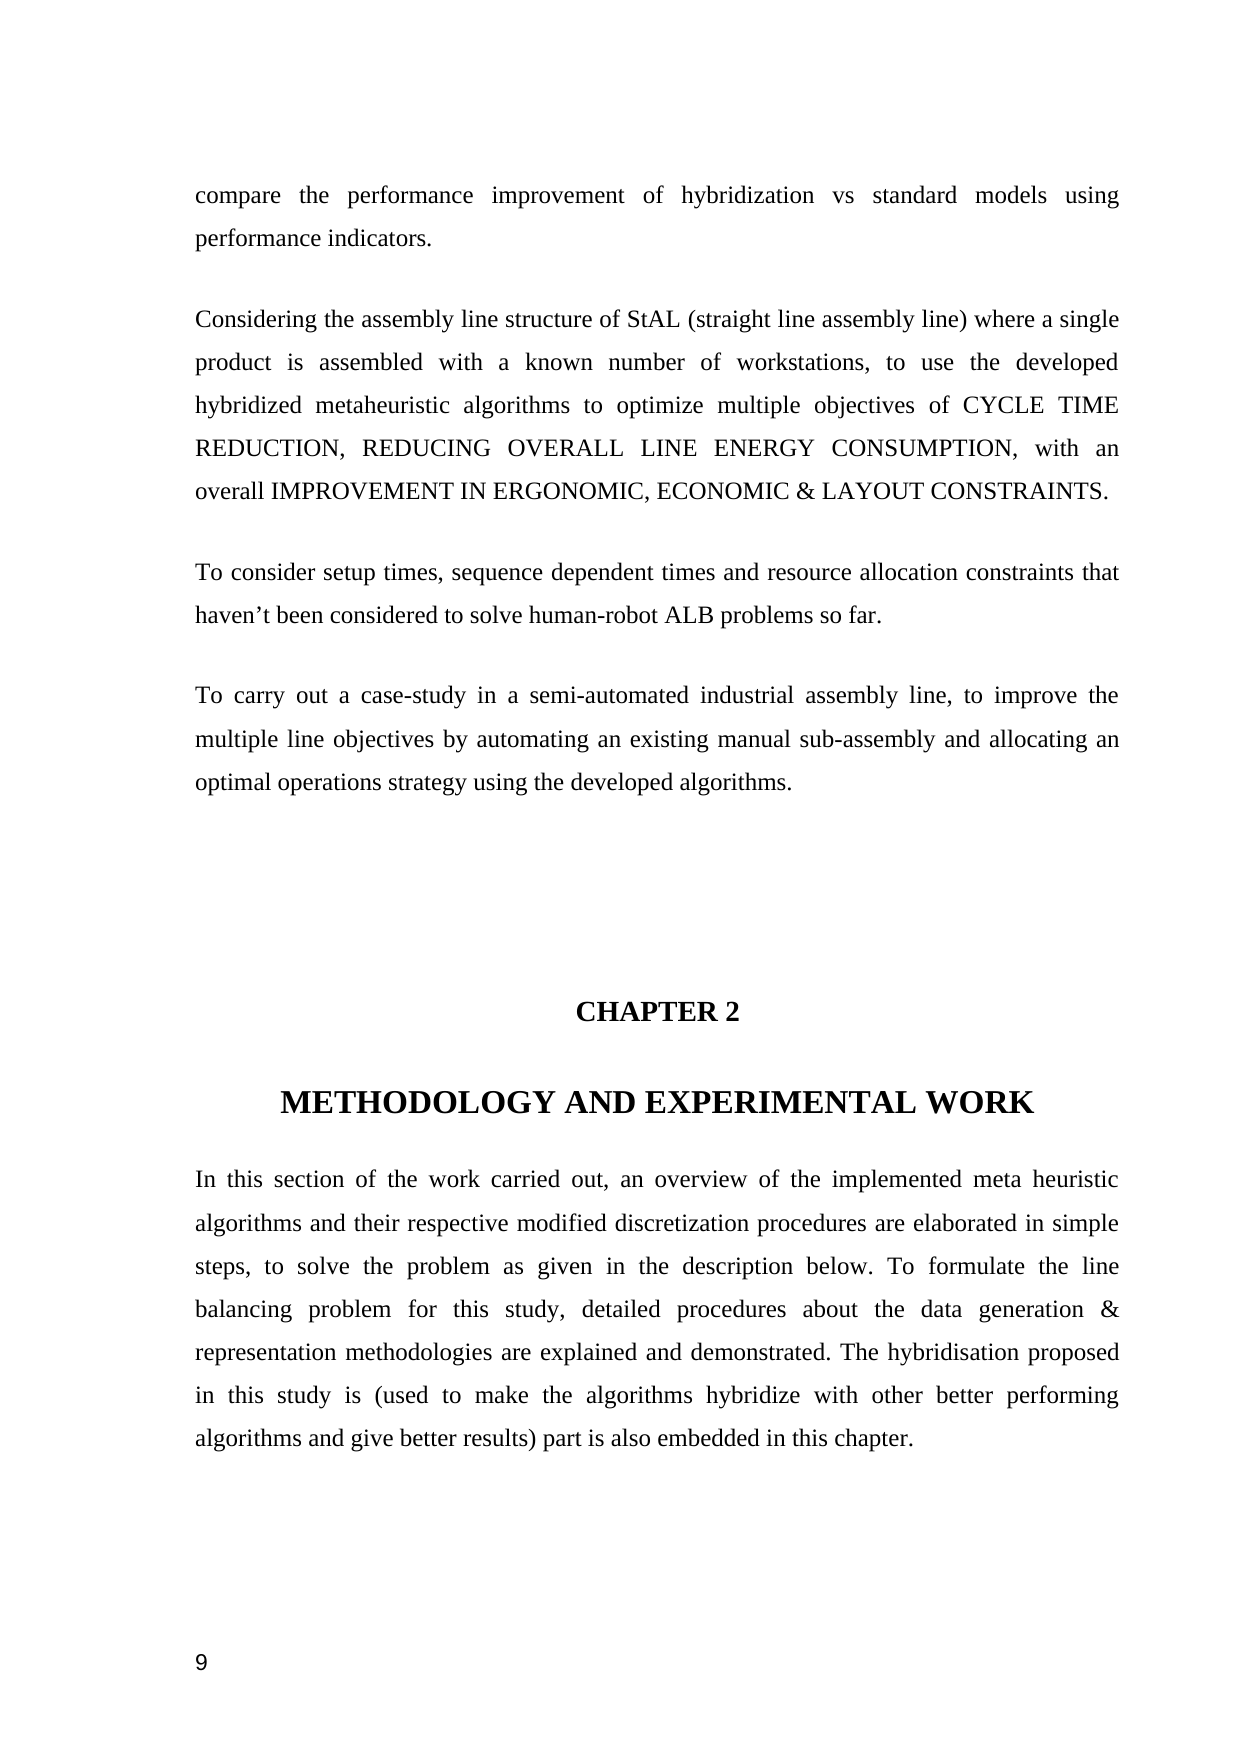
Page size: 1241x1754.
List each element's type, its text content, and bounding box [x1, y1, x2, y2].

text In this section of the work carried out, an overview of the implemented meta heuristic algorithms and their respective modified discretization procedures are elaborated in simple steps, to solve the problem as given in the description below. To formulate the line balancing problem for this study, detailed procedures about the data generation & representation methodologies are explained and demonstrated. The hybridisation proposed in this study is (used to make the algorithms hybridize with other better performing algorithms and give better results) part is also embedded in this chapter. [195, 1164, 1120, 1452]
text To carry out a case-study in a semi-automated industrial assembly line, to improve the multiple line objectives by automating an existing manual sub-assembly and allocating an optimal operations strategy using the developed algorithms. [195, 681, 1120, 796]
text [195, 180, 1120, 252]
text METHODOLOGY AND EXPERIMENTAL WORK [195, 1082, 1120, 1120]
text CHAPTER 2 [195, 994, 1120, 1028]
text To consider setup times, sequence dependent times and resource allocation constraints that haven’t been considered to solve human-robot ALB problems so far. [195, 557, 1120, 629]
text Considering the assembly line structure of StAL (straight line assembly line) where a single product is assembled with a known number of workstations, to use the developed hybridized metaheuristic algorithms to optimize multiple objectives of CYCLE TIME REDUCTION, REDUCING OVERALL LINE ENERGY CONSUMPTION, with an overall IMPROVEMENT IN ERGONOMIC, ECONOMIC & LAYOUT CONSTRAINTS. [195, 304, 1120, 505]
